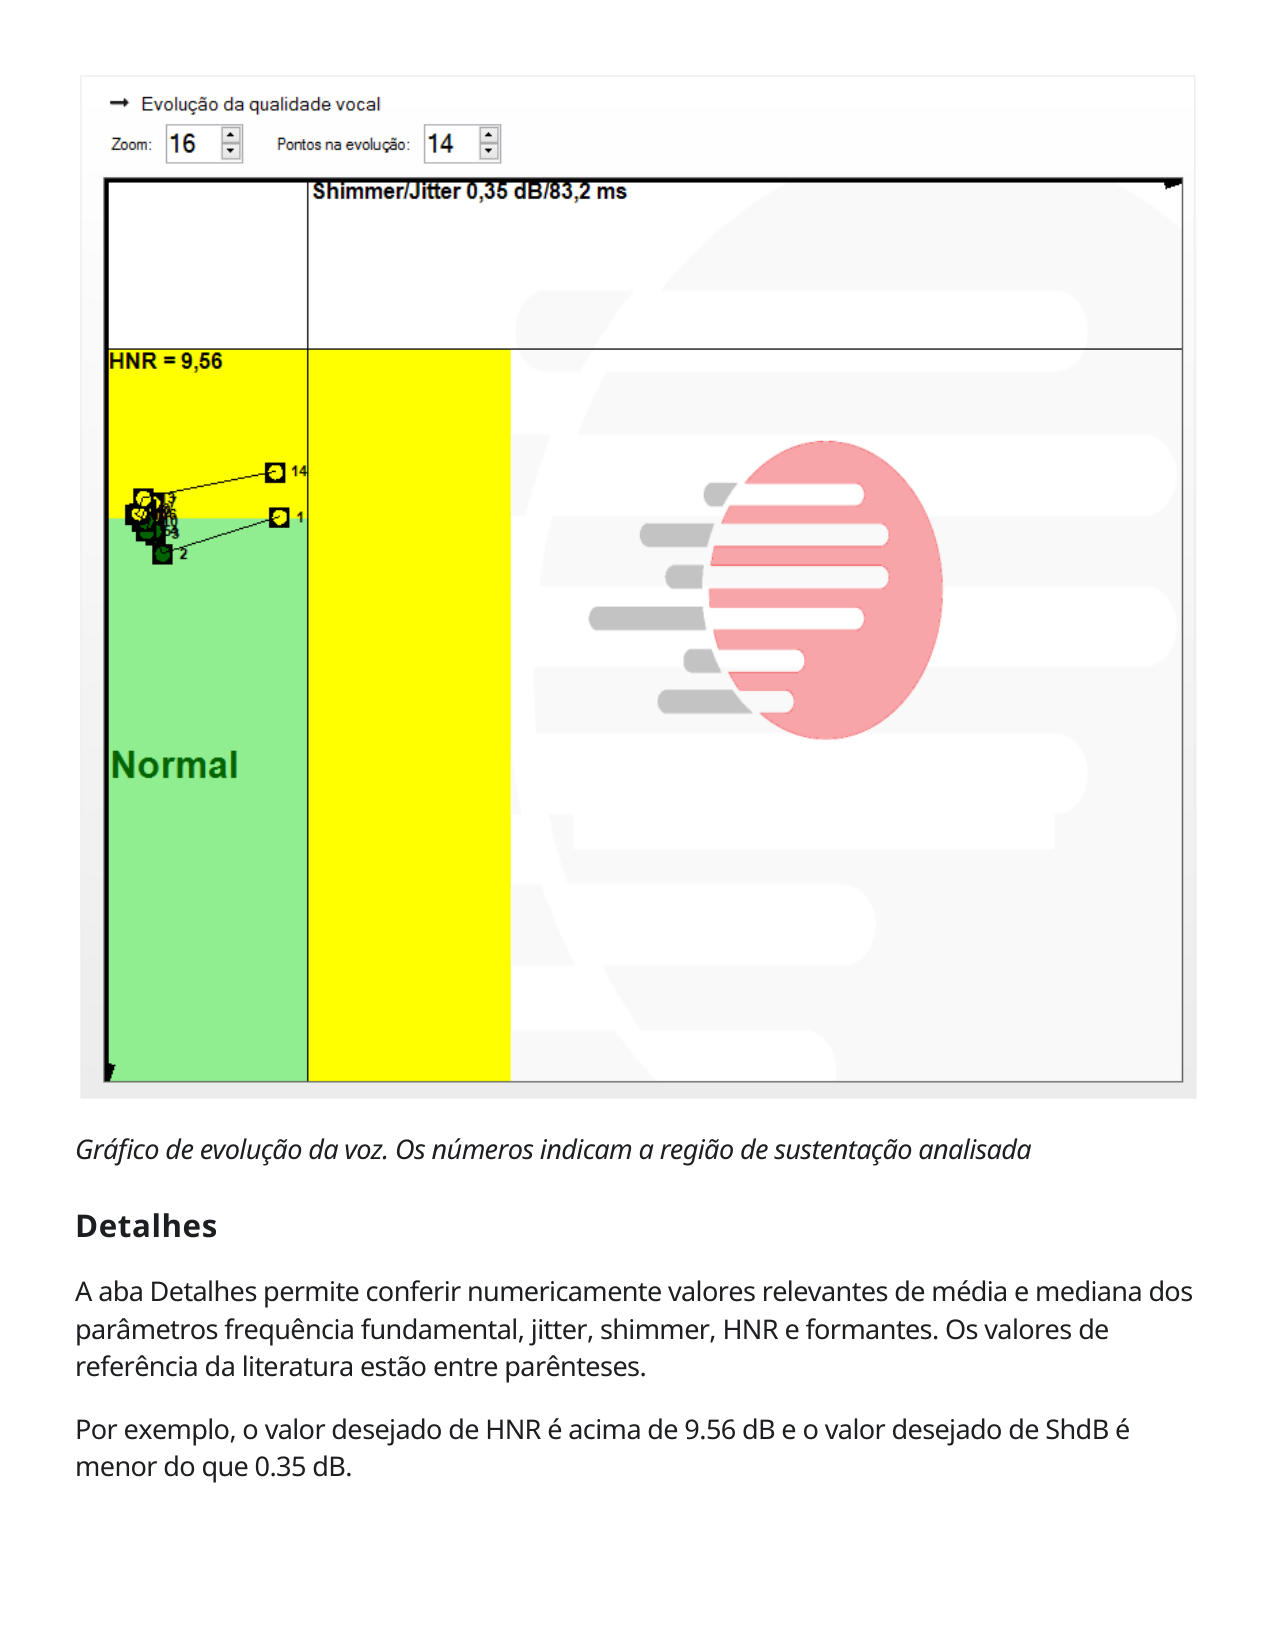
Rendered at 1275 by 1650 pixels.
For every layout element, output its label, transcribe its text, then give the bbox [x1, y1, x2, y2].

text Gráfico de evolução da voz. Os números indicam a região de sustentação analisada [75, 1129, 1200, 1167]
text Por exemplo, o valor desejado de HNR é acima de 9.56 dB e o valor desejado de ShdB é menor do que 0.35 dB. [75, 1409, 1200, 1484]
text A aba Detalhes permite conferir numericamente valores relevantes de média e mediana dos parâmetros frequência fundamental, jitter, shimmer, HNR e formantes. Os valores de referência da literatura estão entre parênteses. [75, 1272, 1200, 1384]
subtitle Detalhes [75, 1204, 1200, 1247]
picture [75, 75, 1200, 1103]
